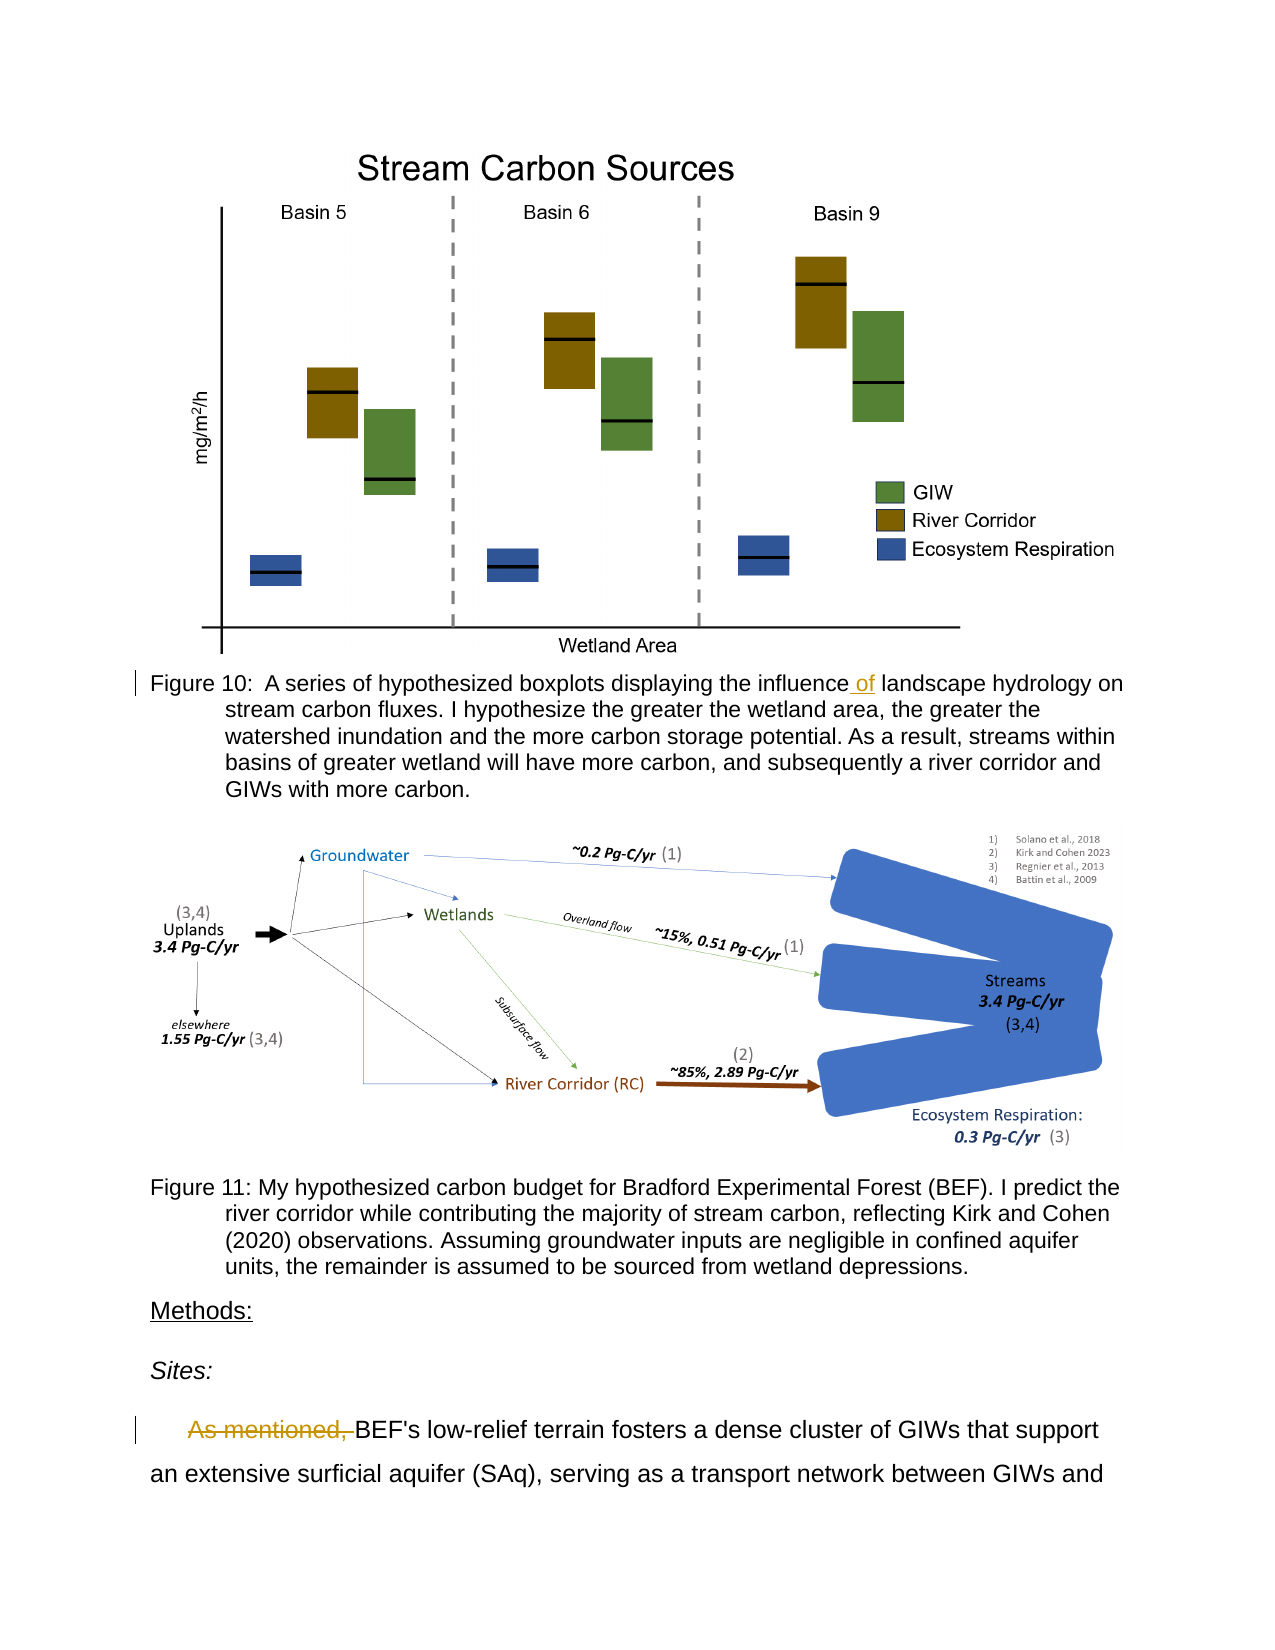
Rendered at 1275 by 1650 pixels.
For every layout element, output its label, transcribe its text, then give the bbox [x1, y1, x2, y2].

text Figure 11: My hypothesized carbon budget for Bradford Experimental Forest (BEF). I predict the river corridor while contributing the majority of stream carbon, reflecting Kirk and Cohen (2020) observations. Assuming groundwater inputs are negligible in confined aquifer units, the remainder is assumed to be sourced from wetland depressions. [150, 1174, 1125, 1279]
text Methods: [150, 1296, 1125, 1325]
text Figure 10: A series of hypothesized boxplots displaying the influence landscape hydrology on stream carbon fluxes. I hypothesize the greater the wetland area, the greater the watershed inundation and the more carbon storage potential. As a result, streams within basins of greater wetland will have more carbon, and subsequently a river corridor and GIWs with more carbon. [150, 670, 1125, 802]
picture [150, 150, 1125, 654]
picture [150, 818, 1125, 1158]
text Sites: [150, 1356, 1125, 1384]
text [150, 1416, 1125, 1487]
